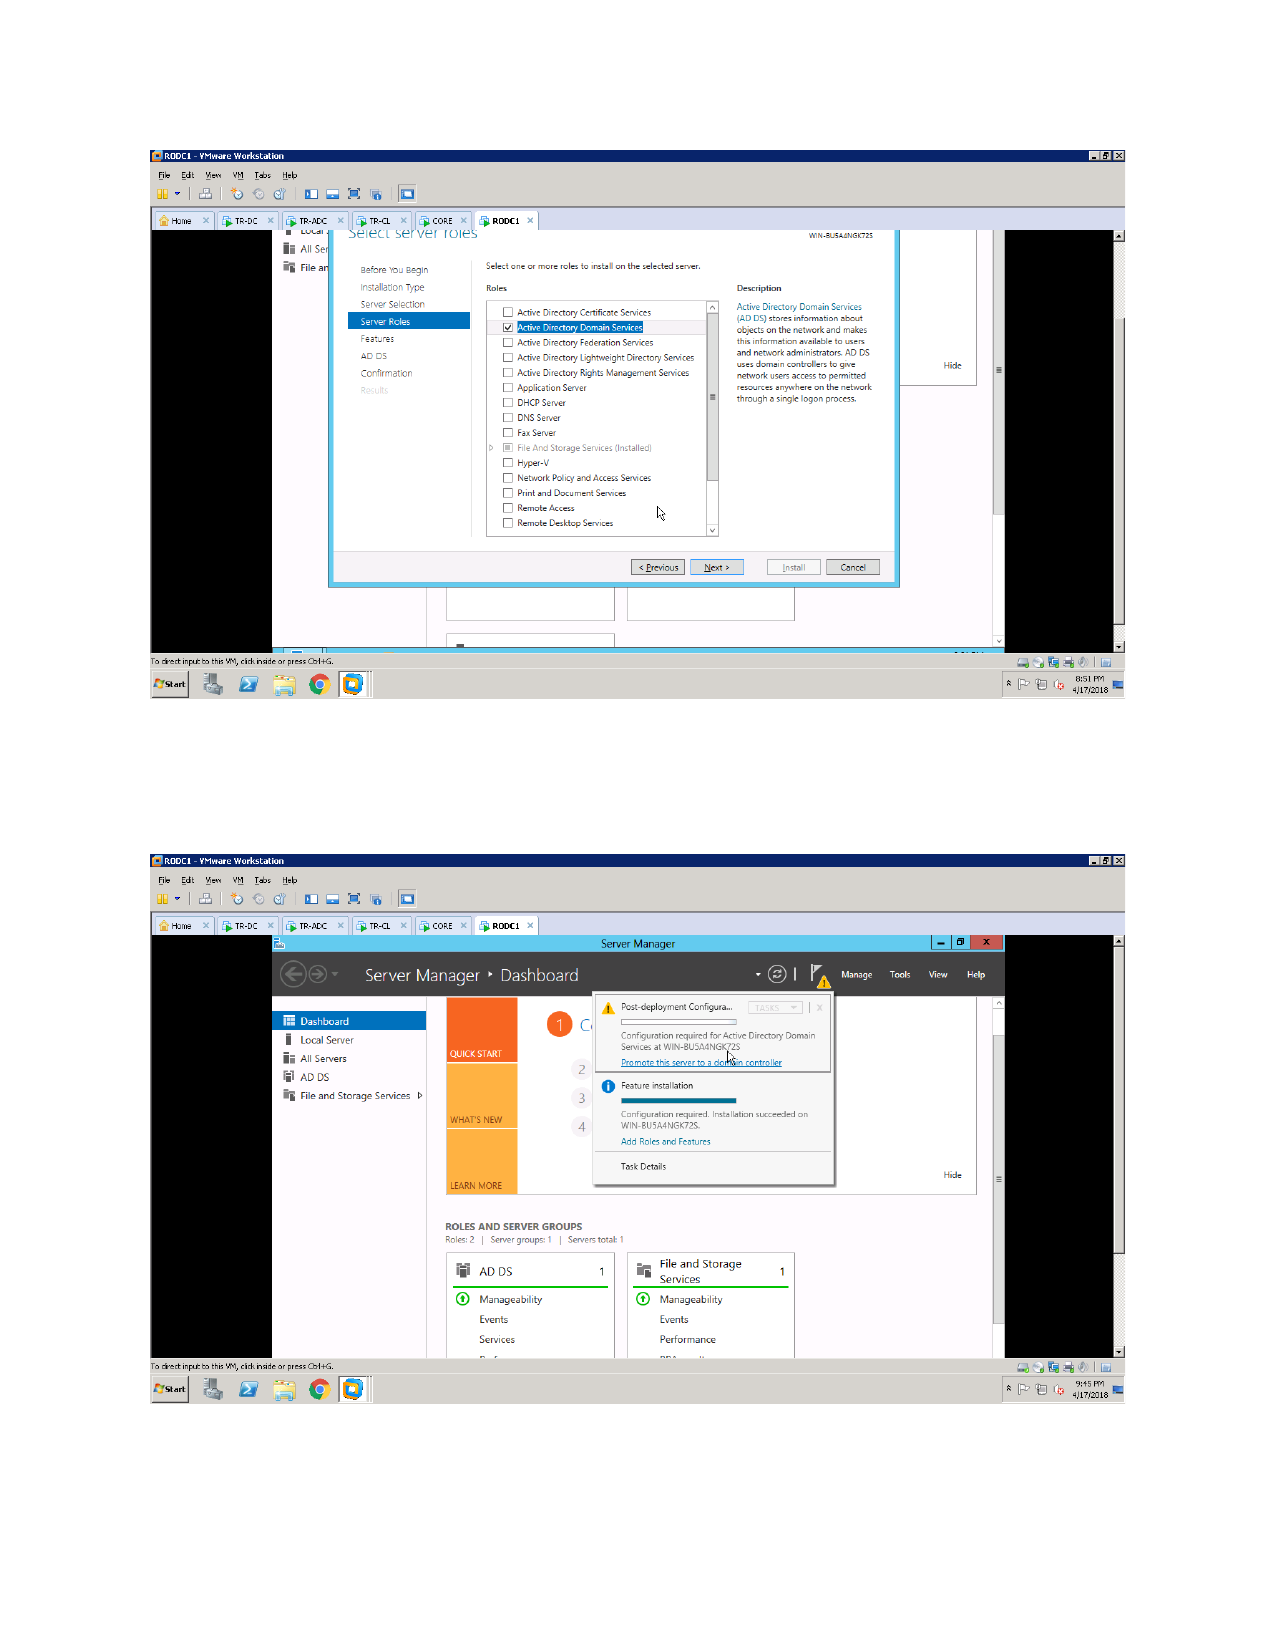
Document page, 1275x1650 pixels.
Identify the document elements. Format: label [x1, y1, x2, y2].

picture [150, 854, 1125, 1404]
picture [150, 150, 1125, 699]
